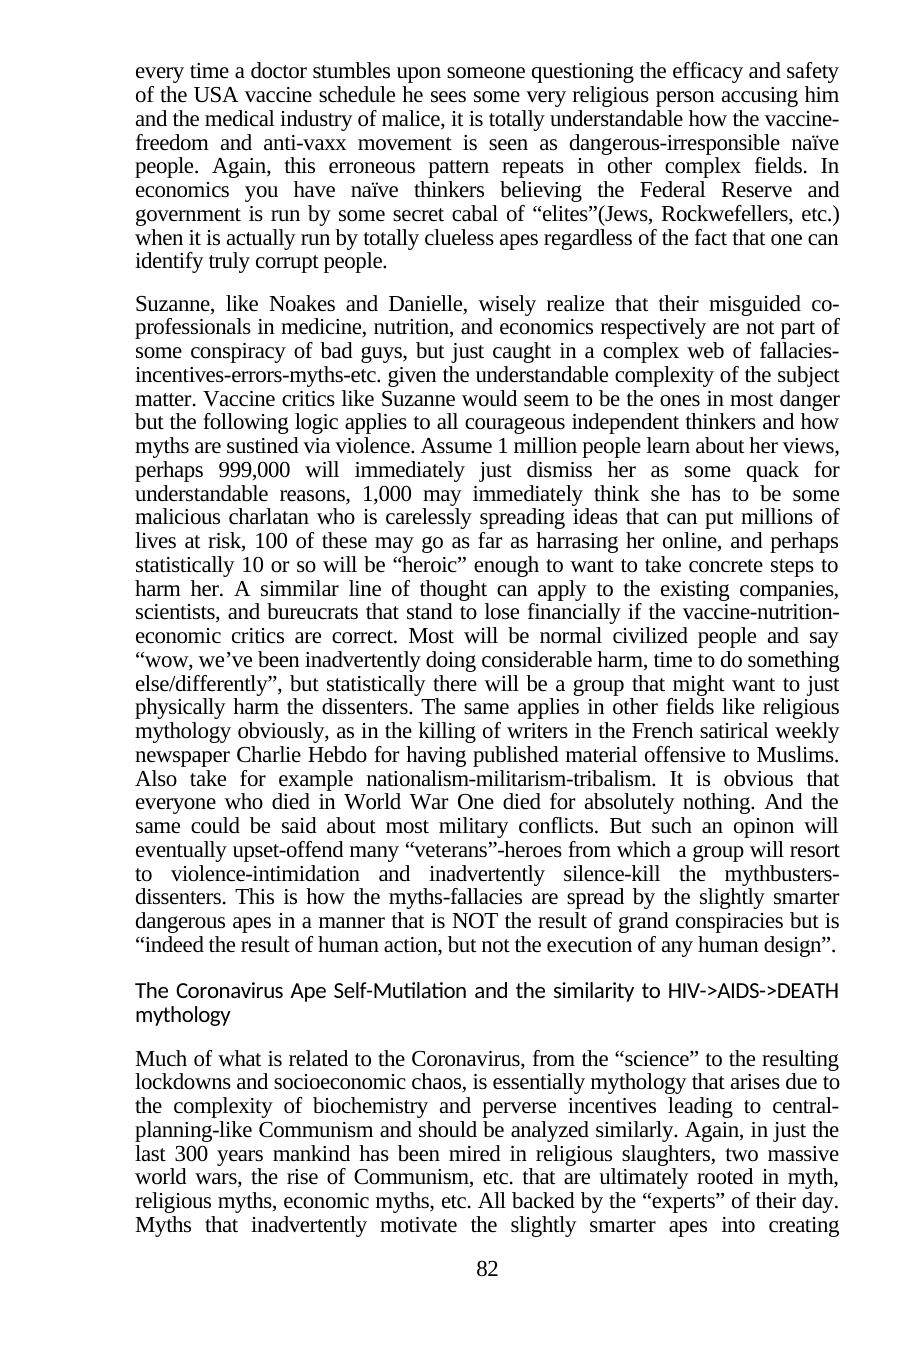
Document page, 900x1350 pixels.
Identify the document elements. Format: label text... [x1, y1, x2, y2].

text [135, 1047, 840, 1237]
subtitle The Coronavirus Ape Self-Mutilation and the similarity to HIV->AIDS->DEATH mythology [135, 978, 840, 1029]
text Suzanne, like Noakes and Danielle, wisely realize that their misguided co-professionals in medicine, nutrition, and economics respectively are not part of some conspiracy of bad guys, but just caught in a complex web of fallacies-incentives-errors-myths-etc. given the understandable complexity of the subject matter. Vaccine critics like Suzanne would seem to be the ones in most danger but the following logic applies to all courageous independent thinkers and how myths are sustined via violence. Assume 1 million people learn about her views, perhaps 999,000 will immediately just dismiss her as some quack for understandable reasons, 1,000 may immediately think she has to be some malicious charlatan who is carelessly spreading ideas that can put millions of lives at risk, 100 of these may go as far as harrasing her online, and perhaps statistically 10 or so will be “heroic” enough to want to take concrete steps to harm her. A simmilar line of thought can apply to the existing companies, scientists, and bureucrats that stand to lose financially if the vaccine-nutrition-economic critics are correct. Most will be normal civilized people and say “wow, we’ve been inadvertently doing considerable harm, time to do something else/differently”, but statistically there will be a group that might want to just physically harm the dissenters. The same applies in other fields like religious mythology obviously, as in the killing of writers in the French satirical weekly newspaper Charlie Hebdo for having published material offensive to Muslims. Also take for example nationalism-militarism-tribalism. It is obvious that everyone who died in World War One died for absolutely nothing. And the same could be said about most military conflicts. But such an opinon will eventually upset-offend many “veterans”-heroes from which a group will resort to violence-intimidation and inadvertently silence-kill the mythbusters-dissenters. This is how the myths-fallacies are spread by the slightly smarter dangerous apes in a manner that is NOT the result of grand conspiracies but is “indeed the result of human action, but not the execution of any human design”. [135, 292, 840, 957]
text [135, 60, 840, 274]
